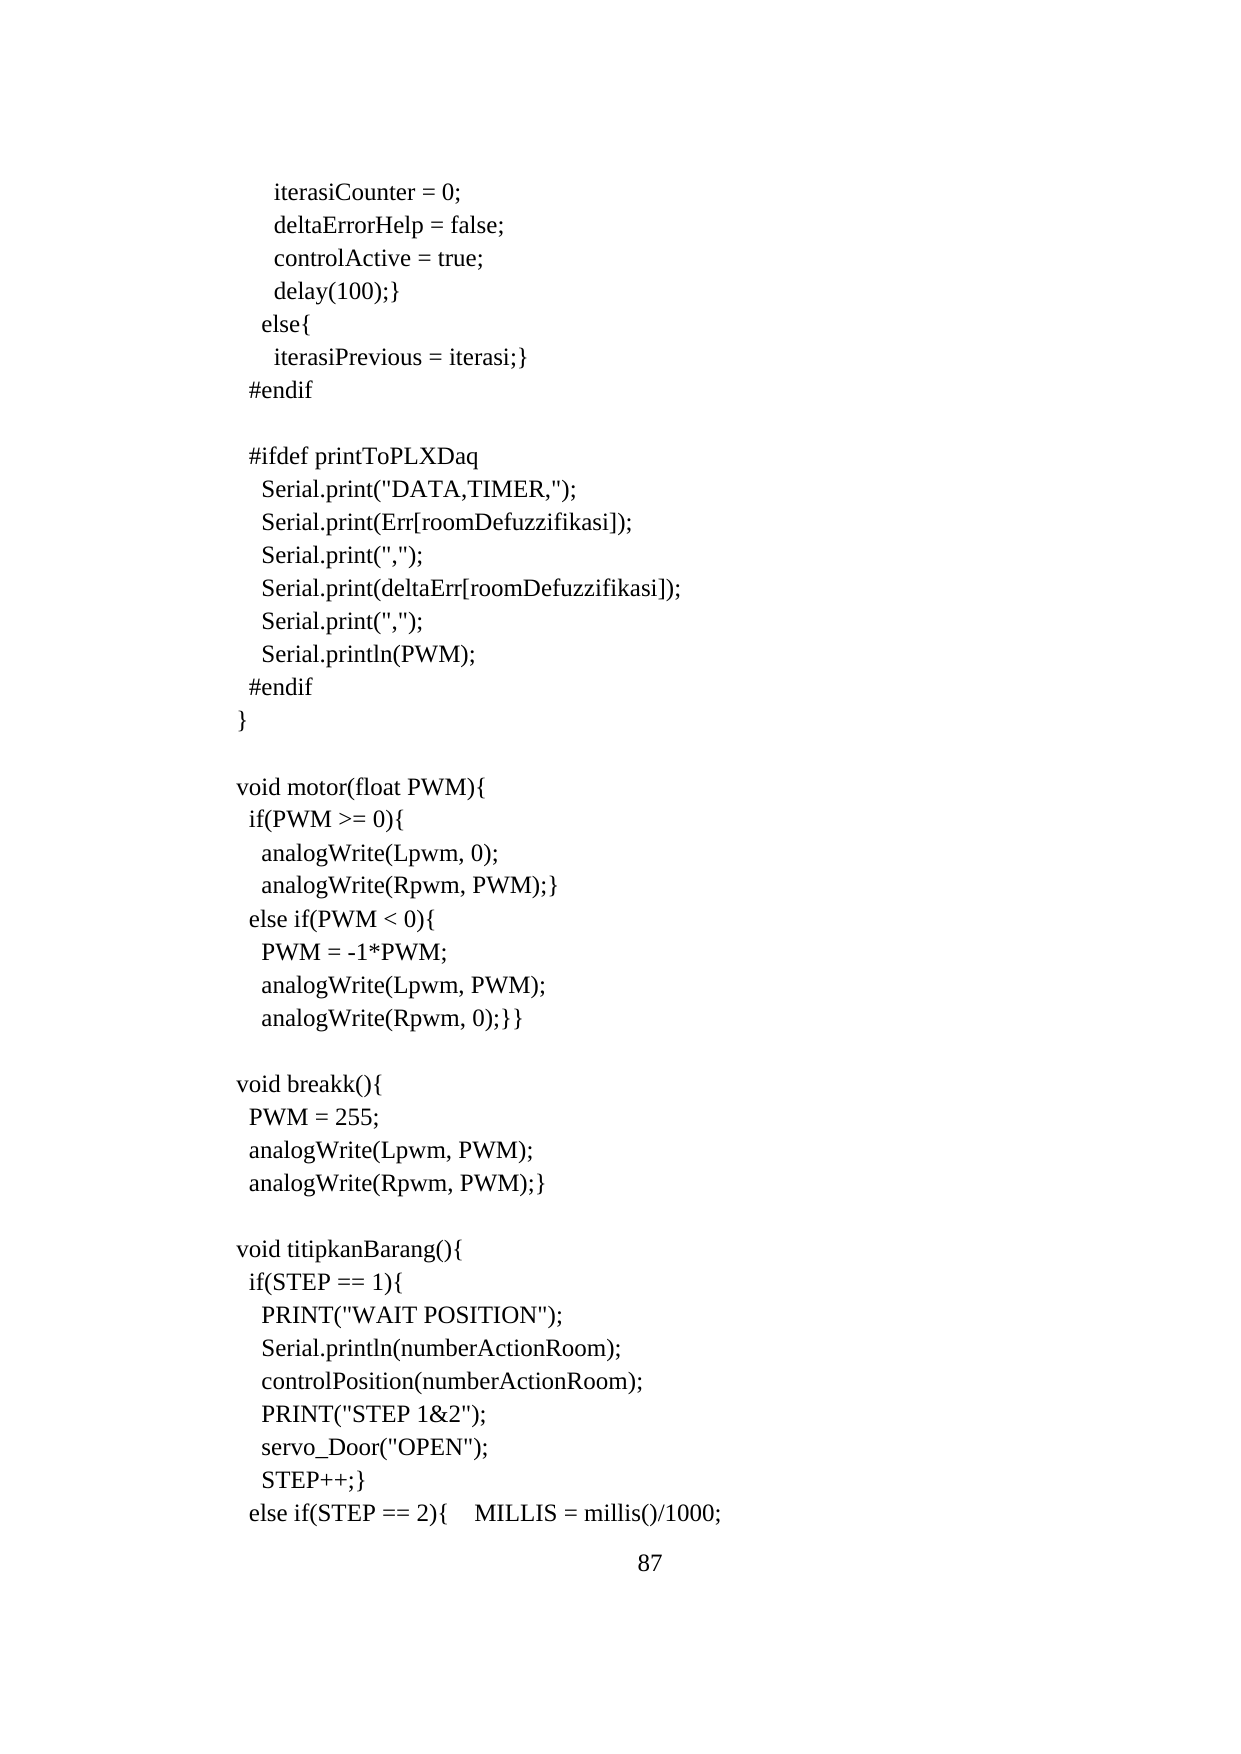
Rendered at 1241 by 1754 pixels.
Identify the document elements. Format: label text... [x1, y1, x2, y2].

text iterasiCounter = 0; [236, 177, 1063, 206]
text controlPosition(numberActionRoom); [236, 1366, 1063, 1395]
text Serial.print(","); [236, 540, 1063, 569]
text #endif [236, 672, 1063, 701]
text #endif [236, 375, 1063, 404]
text if(STEP == 1){ [236, 1267, 1063, 1296]
text Serial.println(PWM); [236, 639, 1063, 668]
text iterasiPrevious = iterasi;} [236, 342, 1063, 371]
text STEP++;} [236, 1465, 1063, 1494]
text analogWrite(Lpwm, PWM); [236, 970, 1063, 998]
text if(PWM >= 0){ [236, 804, 1063, 833]
text delay(100);} [236, 276, 1063, 305]
text deltaErrorHelp = false; [236, 210, 1063, 239]
text void breakk(){ [236, 1069, 1063, 1097]
text servo_Door("OPEN"); [236, 1432, 1063, 1461]
text Serial.print(Err[roomDefuzzifikasi]); [236, 507, 1063, 536]
text analogWrite(Lpwm, 0); [236, 838, 1063, 866]
text else if(STEP == 2){ MILLIS = millis()/1000; [236, 1498, 1063, 1527]
text PRINT("WAIT POSITION"); [236, 1300, 1063, 1329]
text analogWrite(Rpwm, PWM);} [236, 1168, 1063, 1197]
text void motor(float PWM){ [236, 772, 1063, 800]
text else{ [236, 309, 1063, 338]
text analogWrite(Lpwm, PWM); [236, 1135, 1063, 1163]
text void titipkanBarang(){ [236, 1234, 1063, 1263]
text PRINT("STEP 1&2"); [236, 1399, 1063, 1428]
text PWM = -1*PWM; [236, 937, 1063, 965]
text analogWrite(Rpwm, PWM);} [236, 871, 1063, 899]
text Serial.println(numberActionRoom); [236, 1333, 1063, 1362]
text PWM = 255; [236, 1102, 1063, 1131]
text Serial.print(","); [236, 606, 1063, 635]
text else if(PWM < 0){ [236, 904, 1063, 932]
text analogWrite(Rpwm, 0);}} [236, 1003, 1063, 1031]
text Serial.print("DATA,TIMER,"); [236, 474, 1063, 503]
text controlActive = true; [236, 243, 1063, 272]
text Serial.print(deltaErr[roomDefuzzifikasi]); [236, 573, 1063, 602]
text #ifdef printToPLXDaq [236, 441, 1063, 470]
text } [236, 706, 1063, 734]
